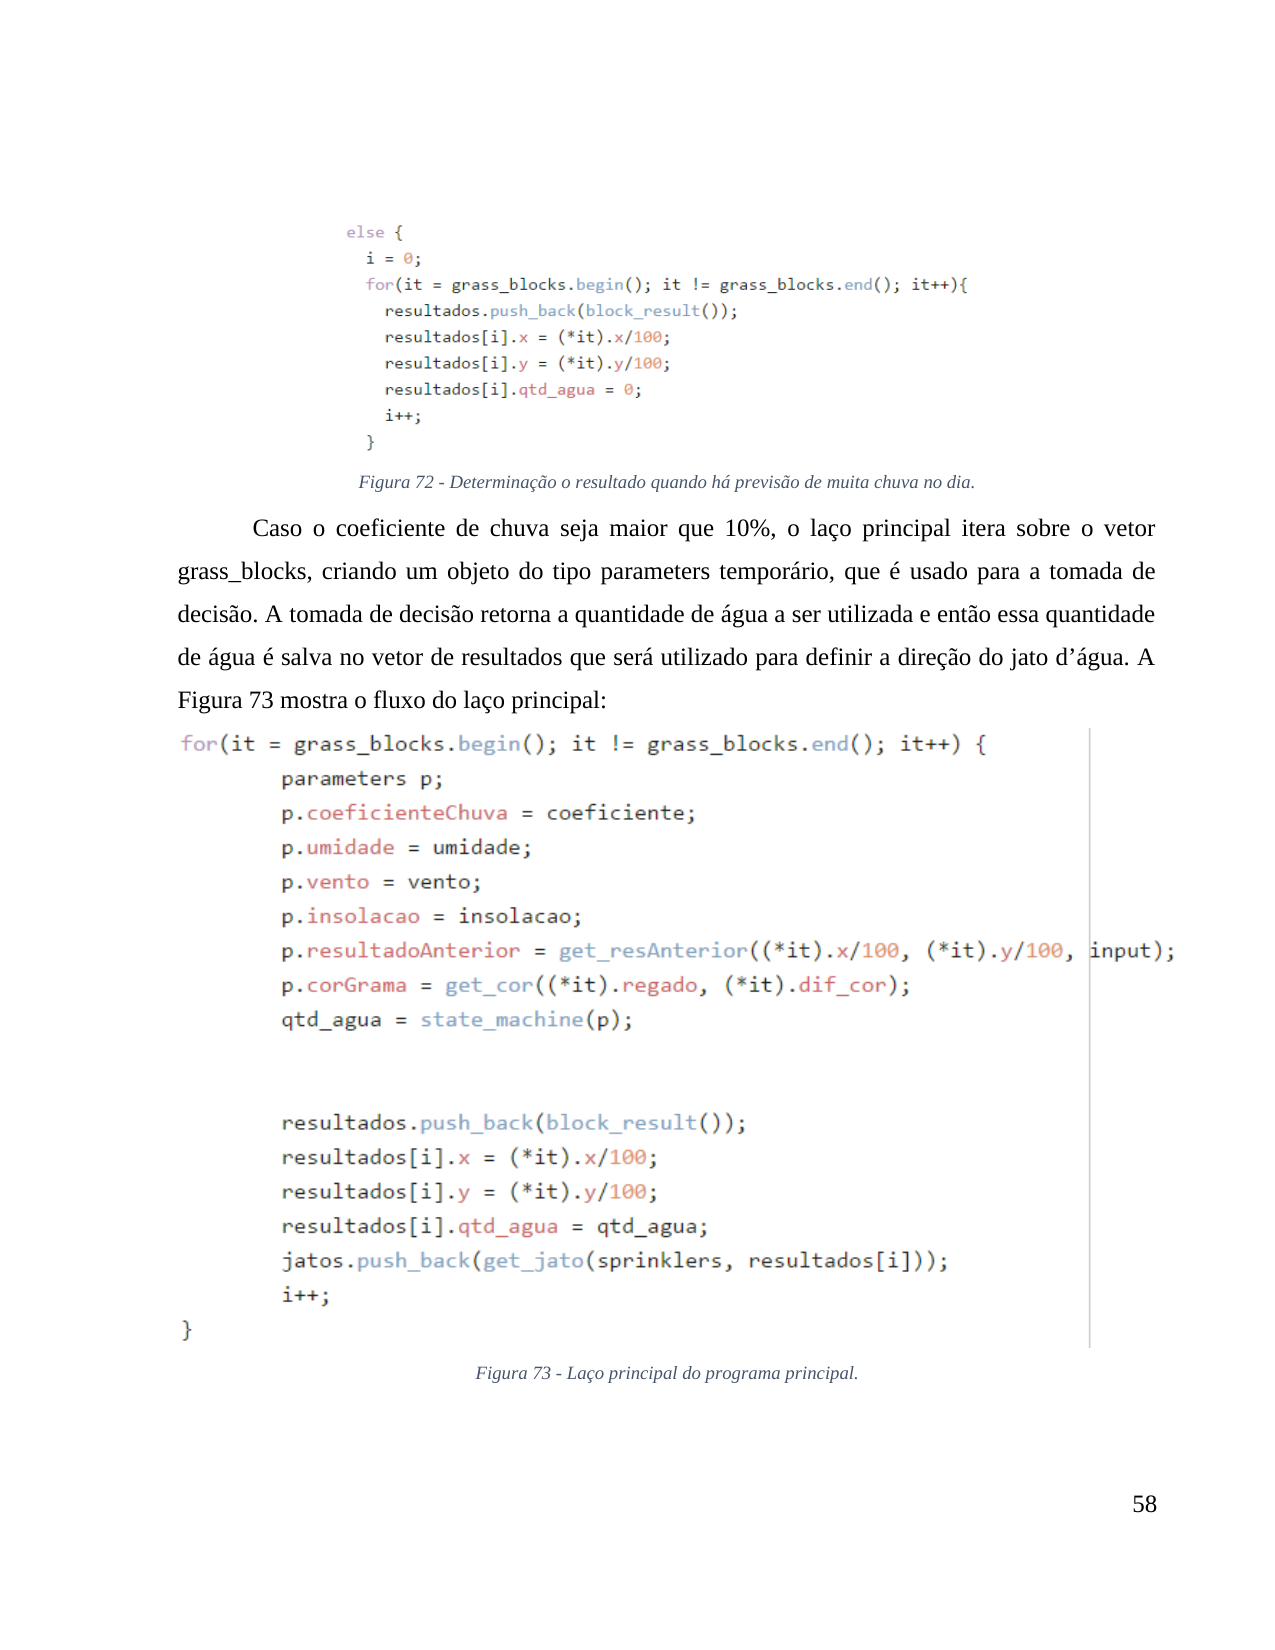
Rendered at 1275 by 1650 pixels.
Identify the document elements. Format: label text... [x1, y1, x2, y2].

picture [340, 220, 994, 457]
picture [177, 728, 1181, 1348]
